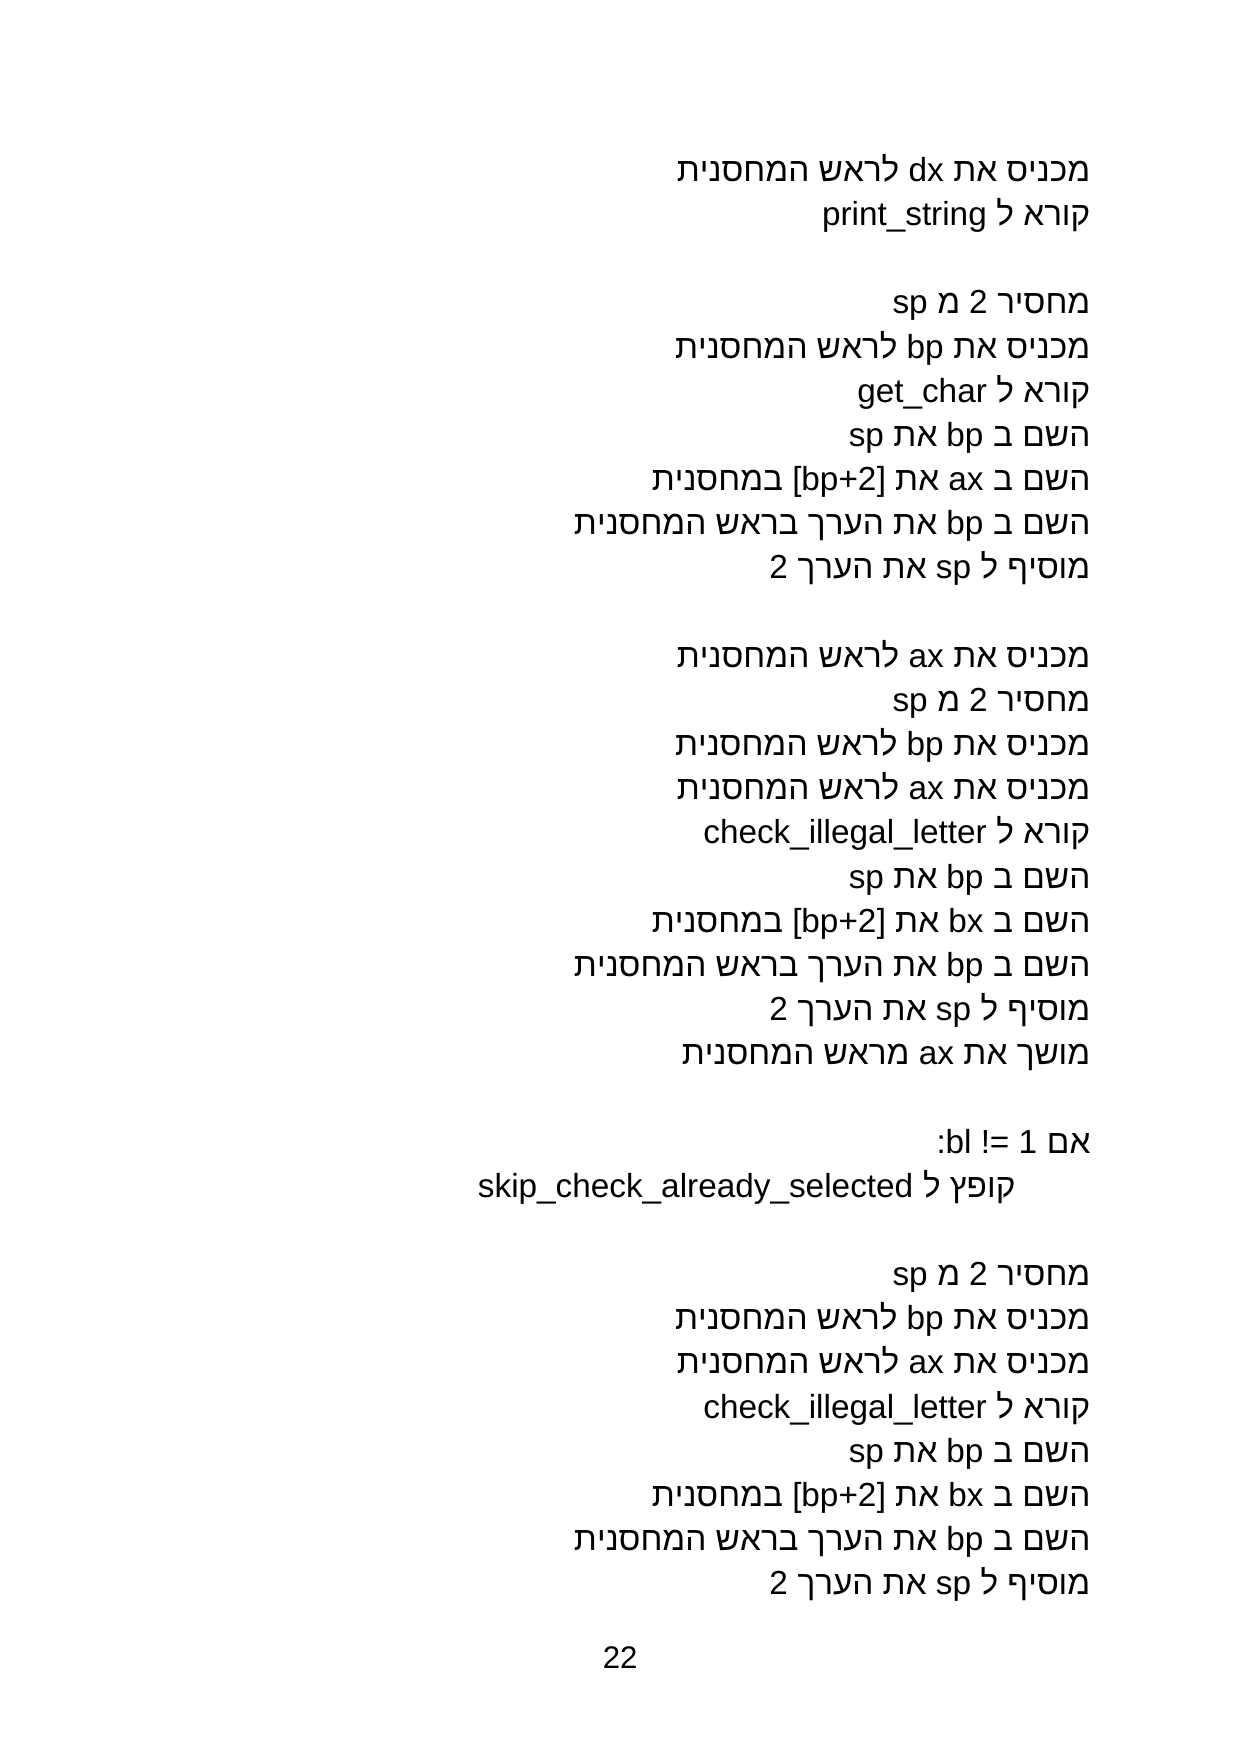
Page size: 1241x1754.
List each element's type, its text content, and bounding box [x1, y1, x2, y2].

text השם ב bx את [bp+2] במחסנית [150, 901, 1090, 939]
text השם ב bp את הערך בראש המחסנית [150, 945, 1090, 983]
text מוסיף ל sp את הערך 2 [150, 1563, 1090, 1602]
text קורא ל get_char [150, 371, 1090, 409]
text אם bl != 1: [150, 1122, 1090, 1160]
text השם ב bx את [bp+2] במחסנית [150, 1475, 1090, 1513]
text השם ב bp את sp [150, 857, 1090, 895]
text קורא ל print_string [150, 194, 1090, 233]
text מכניס את dx לראש המחסנית [150, 150, 1090, 188]
text השם ב bp את sp [150, 415, 1090, 453]
text מחסיר 2 מ sp [150, 282, 1090, 321]
text מכניס את ax לראש המחסנית [150, 1342, 1090, 1381]
text מכניס את bp לראש המחסנית [150, 1298, 1090, 1337]
text מכניס את ax לראש המחסנית [150, 636, 1090, 674]
text מוסיף ל sp את הערך 2 [150, 989, 1090, 1028]
text קורא ל check_illegal_letter [150, 812, 1090, 851]
text קורא ל check_illegal_letter [150, 1387, 1090, 1425]
text מכניס את bp לראש המחסנית [150, 724, 1090, 763]
text מכניס את ax לראש המחסנית [150, 768, 1090, 807]
text השם ב ax את [bp+2] במחסנית [150, 459, 1090, 498]
text מוסיף ל sp את הערך 2 [150, 547, 1090, 586]
text השם ב bp את sp [150, 1431, 1090, 1469]
text קופץ ל skip_check_already_selected [150, 1166, 1090, 1204]
text מכניס את bp לראש המחסנית [150, 327, 1090, 365]
text מחסיר 2 מ sp [150, 680, 1090, 718]
text השם ב bp את הערך בראש המחסנית [150, 503, 1090, 542]
text מחסיר 2 מ sp [150, 1254, 1090, 1293]
text מושך את ax מראש המחסנית [150, 1033, 1090, 1072]
text השם ב bp את הערך בראש המחסנית [150, 1519, 1090, 1558]
